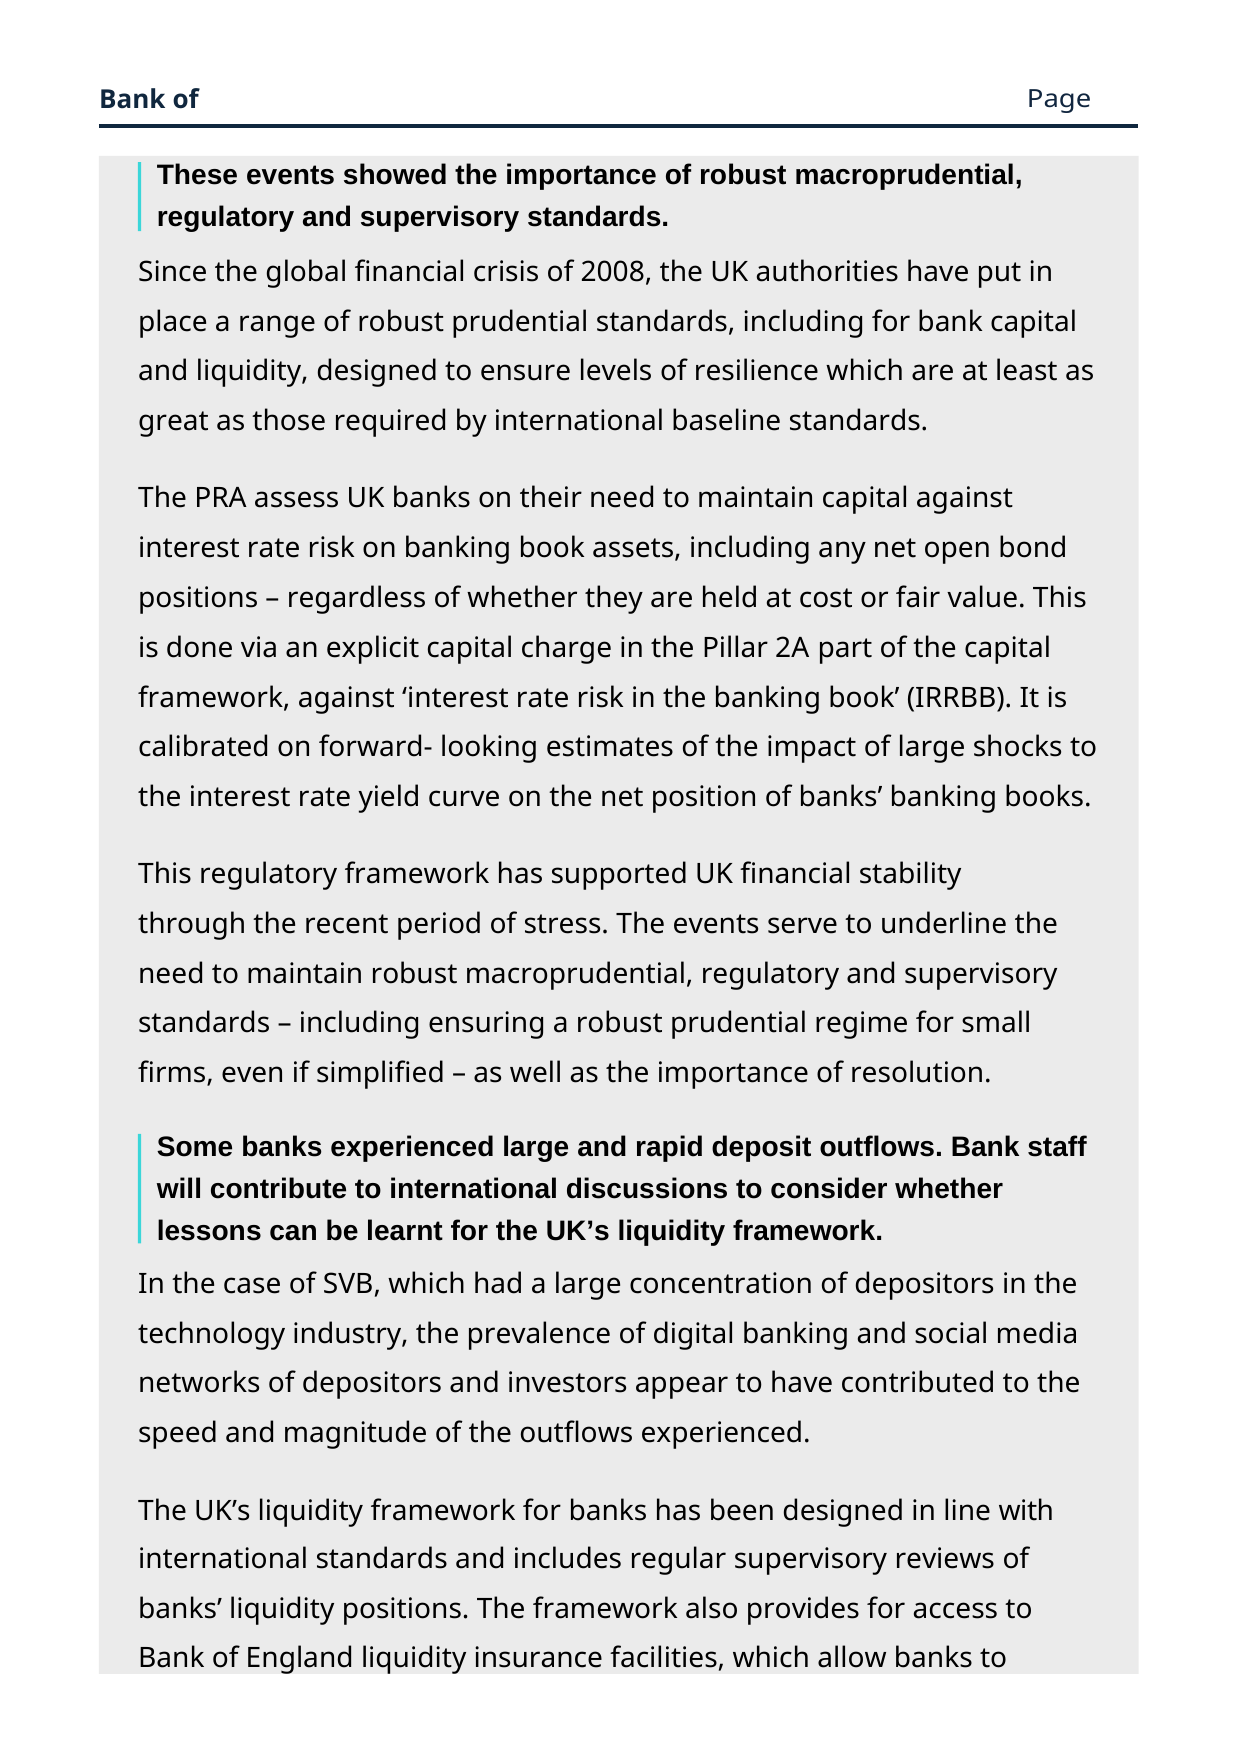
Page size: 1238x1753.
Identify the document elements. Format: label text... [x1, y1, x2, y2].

text Since the global financial crisis of 2008, the UK authorities have put in place a range of robust prudential standards, including for bank capital and liquidity, designed to ensure levels of resilience which are at least as great as those required by international baseline standards. [138, 251, 1095, 439]
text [138, 1538, 1091, 1676]
text In the case of SVB, which had a large concentration of depositors in the technology industry, the prevalence of digital banking and social media networks of depositors and investors appear to have contributed to the speed and magnitude of the outflows experienced. [138, 1263, 1086, 1451]
subtitle These events showed the importance of robust macroprudential, regulatory and supervisory standards. [157, 158, 1149, 232]
text The UK’s liquidity framework for banks has been designed in line with [138, 1490, 1149, 1528]
text The PRA assess UK banks on their need to maintain capital against interest rate risk on banking book assets, including any net open bond positions – regardless of whether they are held at cost or fair value. This is done via an explicit capital charge in the Pillar 2A part of the capital framework, against ‘interest rate risk in the banking book’ (IRRBB). It is calibrated on forward- looking estimates of the impact of large shocks to the interest rate yield curve on the net position of banks’ banking books. [138, 478, 1100, 815]
text This regulatory framework has supported UK financial stability through the recent period of stress. The events serve to underline the need to maintain robust macroprudential, regulatory and supervisory standards – including ensuring a robust prudential regime for small firms, even if simplified – as well as the importance of resolution. [138, 853, 1076, 1091]
subtitle Some banks experienced large and rapid deposit outflows. Bank staff will contribute to international discussions to consider whether lessons can be learnt for the UK’s liquidity framework. [157, 1129, 1091, 1246]
